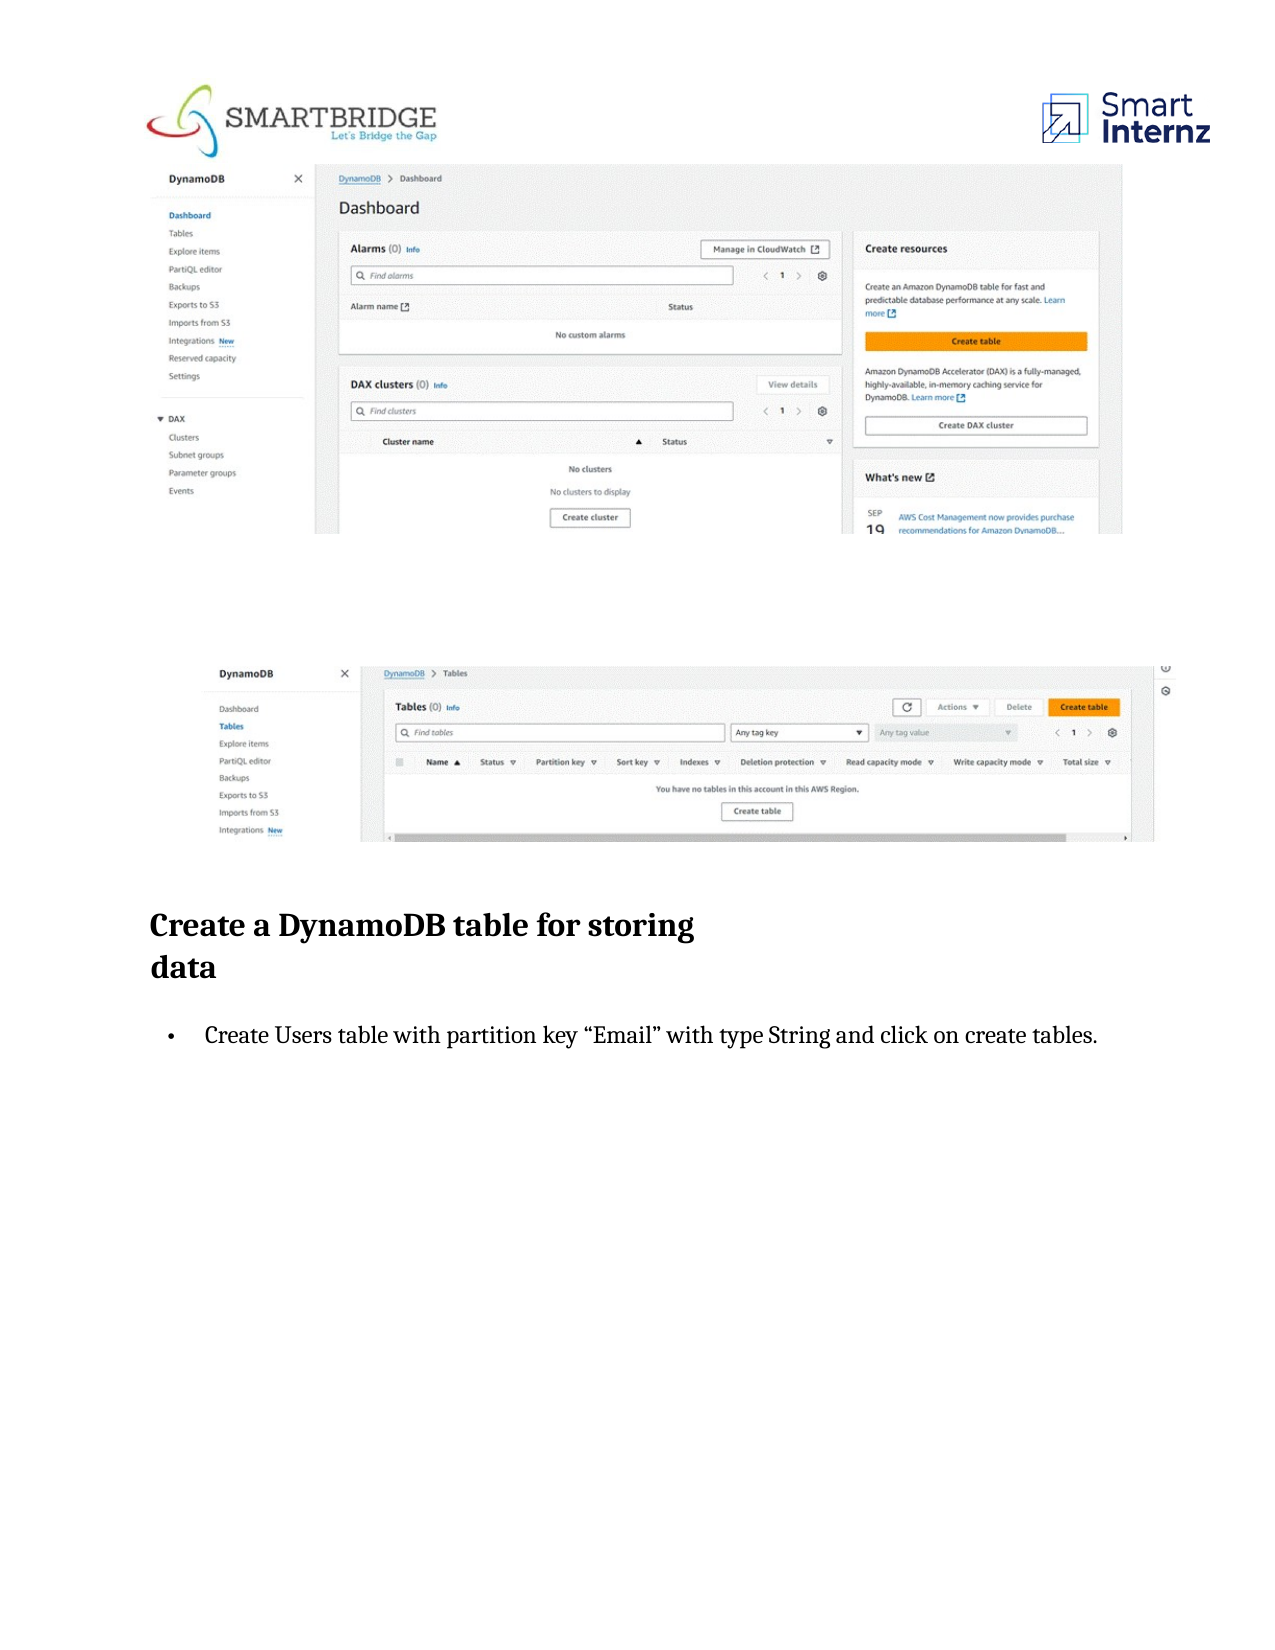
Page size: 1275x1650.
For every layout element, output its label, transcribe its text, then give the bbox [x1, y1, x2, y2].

list Create Users table with partition key “Email” with type String and click on create tables. [167, 1021, 1222, 1049]
picture [150, 164, 1123, 534]
picture [143, 78, 441, 163]
picture [1037, 92, 1214, 143]
subtitle Create a DynamoDB table for storing data [149, 907, 733, 987]
picture [201, 666, 1177, 842]
